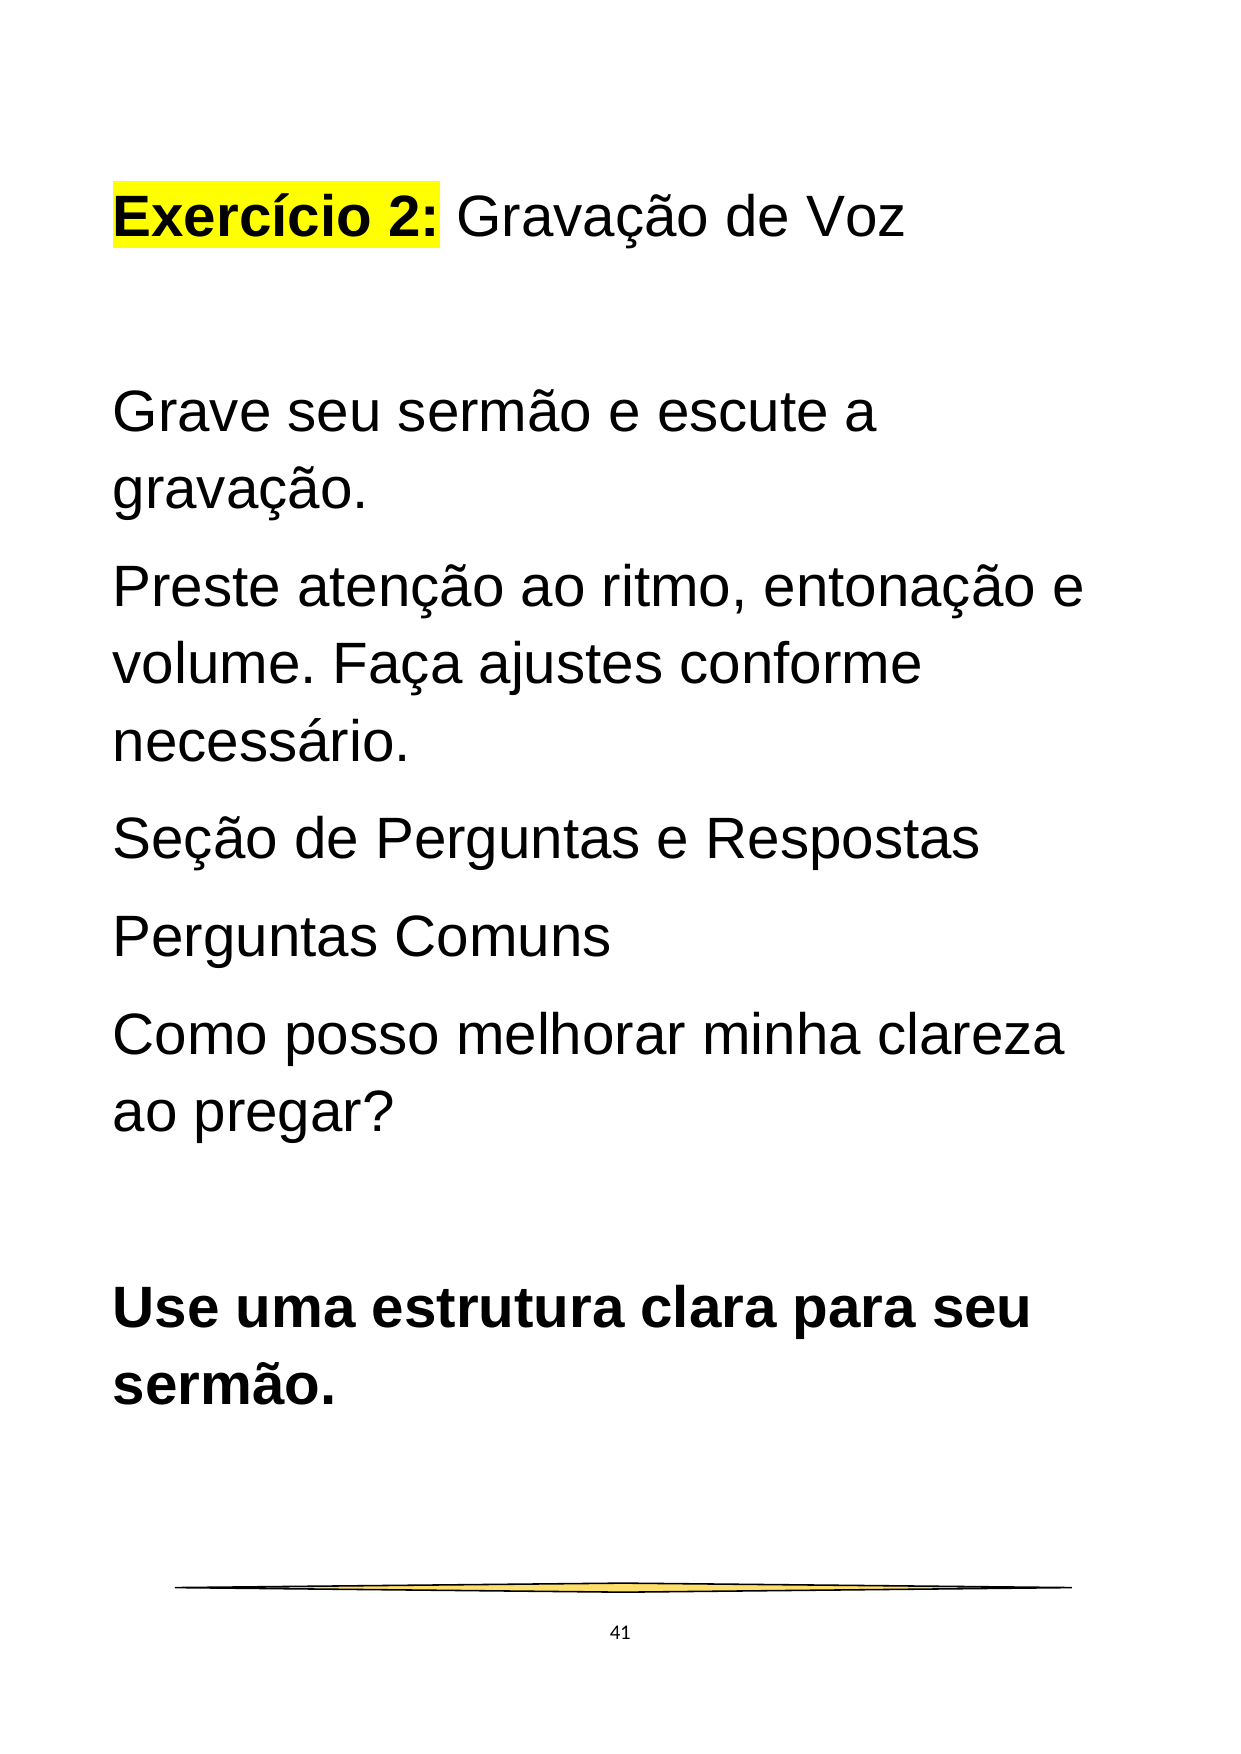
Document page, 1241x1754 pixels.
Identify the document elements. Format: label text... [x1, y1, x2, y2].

text Seção de Perguntas e Respostas [112, 804, 1128, 871]
text Preste atenção ao ritmo, entonação e volume. Faça ajustes conforme necessário. [112, 552, 1128, 773]
text Grave seu sermão e escute a gravação. [112, 377, 1128, 521]
text Use uma estrutura clara para seu sermão. [112, 1273, 1128, 1417]
text Perguntas Comuns [112, 902, 1128, 969]
text Exercício 2: Gravação de Voz [440, 181, 1128, 248]
text Como posso melhorar minha clareza ao pregar? [112, 1000, 1128, 1144]
